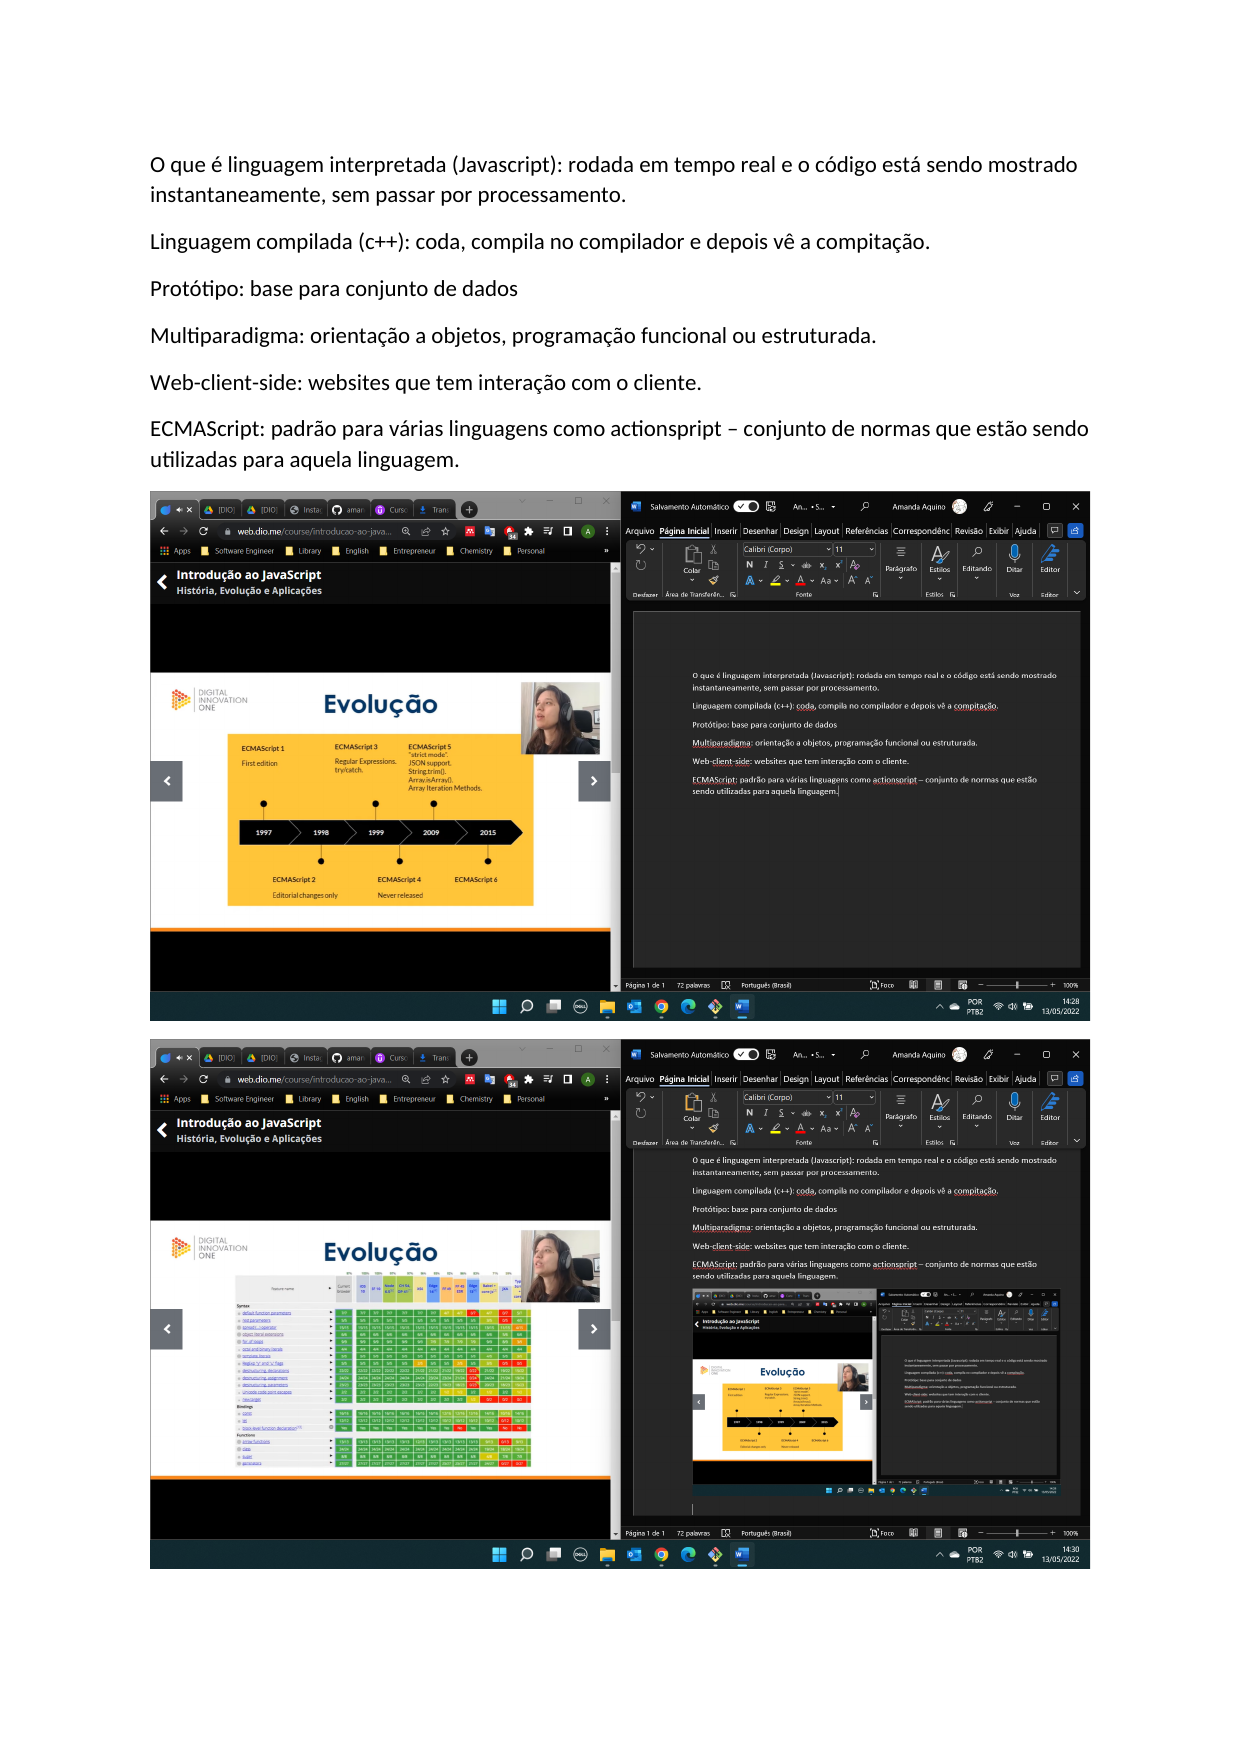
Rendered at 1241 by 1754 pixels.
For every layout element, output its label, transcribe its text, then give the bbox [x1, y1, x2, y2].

text Web-client-side: websites que tem interação com o cliente. [150, 368, 1090, 396]
picture [150, 491, 1091, 1021]
text Protótipo: base para conjunto de dados [150, 274, 1090, 302]
picture [150, 1039, 1091, 1569]
text Multiparadigma: orientação a objetos, programação funcional ou estruturada. [150, 321, 1090, 349]
text Linguagem compilada (c++): coda, compila no compilador e depois vê a compitação. [150, 227, 1090, 255]
text O que é linguagem interpretada (Javascript): rodada em tempo real e o código está sendo mostrado instantaneamente, sem passar por processamento. [150, 150, 1090, 208]
text ECMAScript: padrão para várias linguagens como actionspript – conjunto de normas que estão sendo utilizadas para aquela linguagem. [150, 414, 1090, 473]
